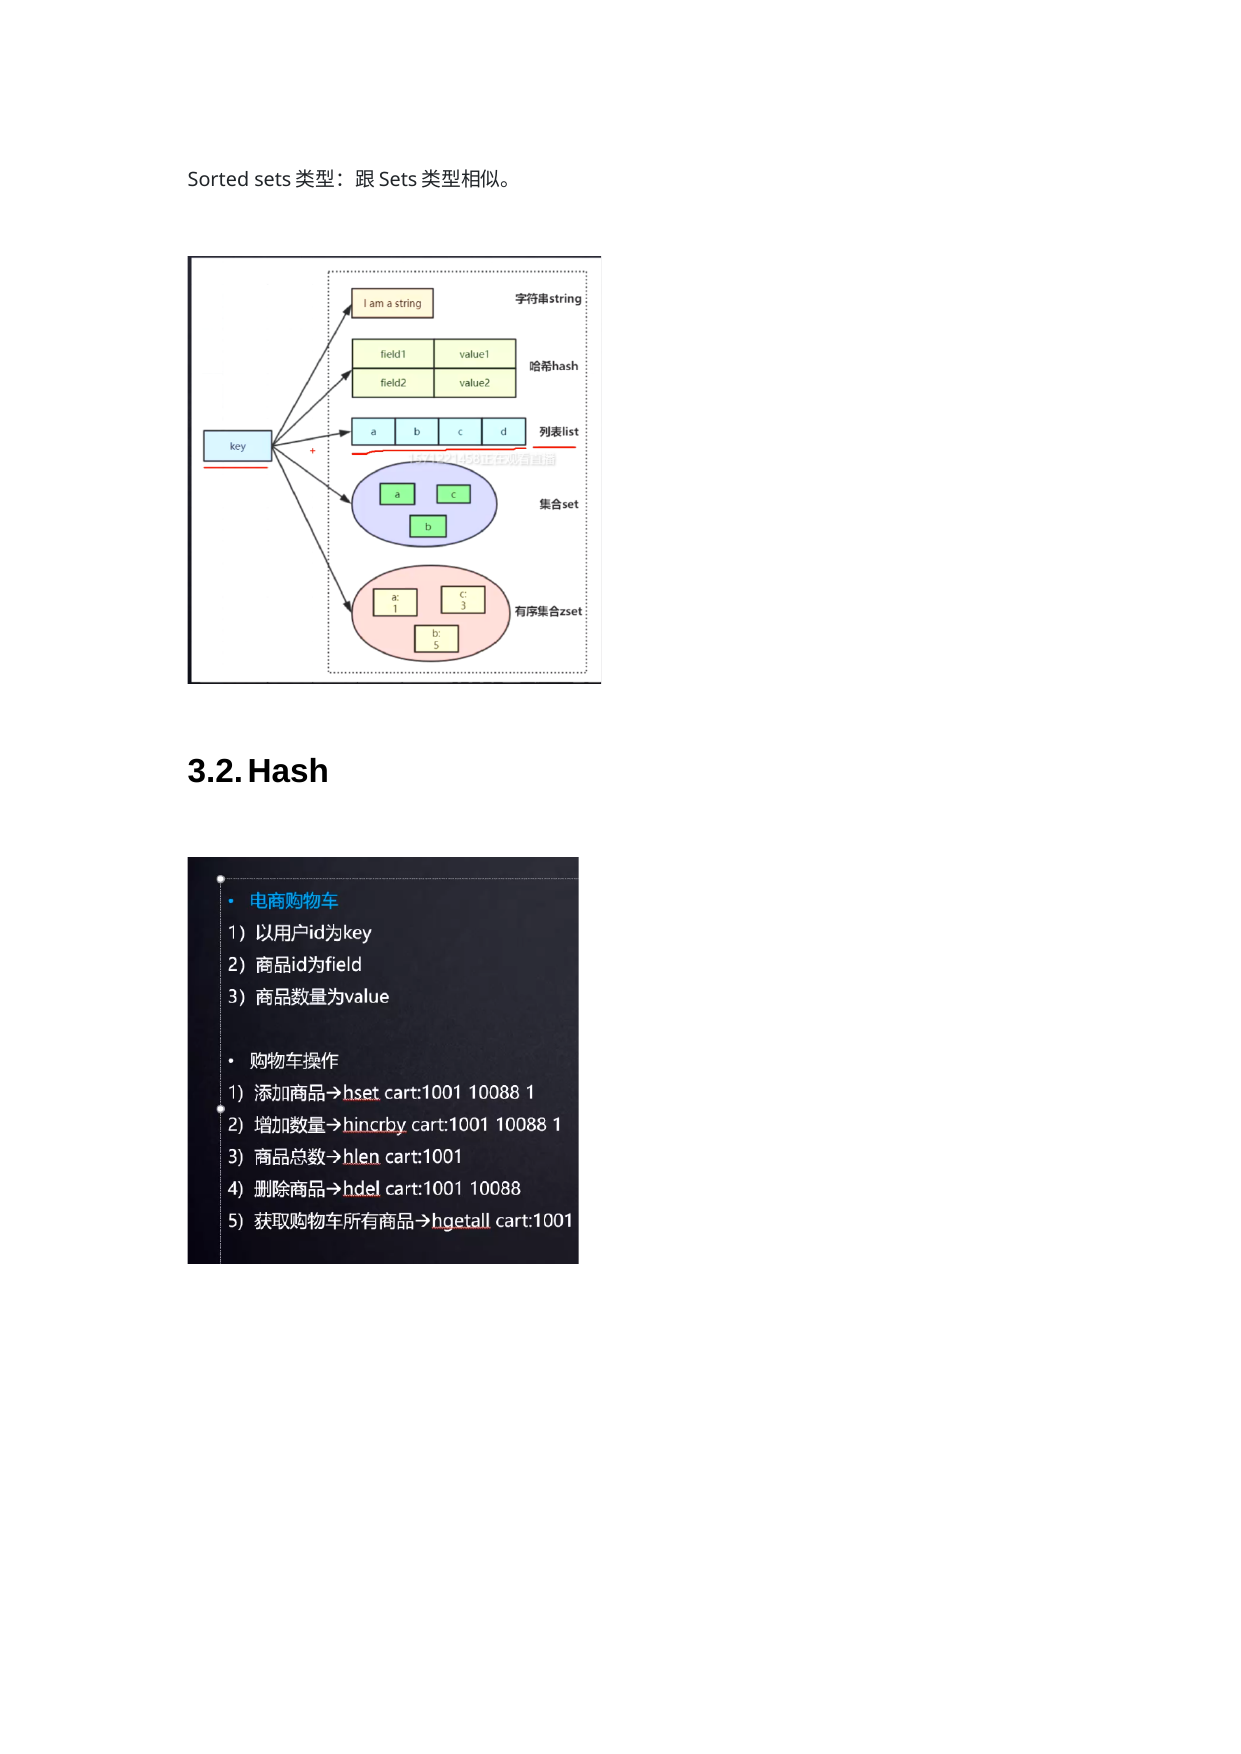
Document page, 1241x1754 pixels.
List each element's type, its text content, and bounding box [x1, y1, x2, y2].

picture [187, 629, 602, 1058]
text Strings类型：一个String类型的value最大可以存储512M [187, 289, 1053, 321]
text Lists类型：list的元素个数最多为2^32-1个，也就是4294967295个。 [187, 350, 1053, 383]
text Sorted sets类型：跟Sets类型相似。 [187, 535, 1053, 568]
text Hashes类型：键值对个数最多为2^32-1个，也就是4294967295个。 [187, 474, 1053, 506]
text Sets类型：元素个数最多为2^32-1个，也就是4294967295个。 [187, 412, 1053, 444]
subtitle 存储上限 [187, 162, 1053, 227]
